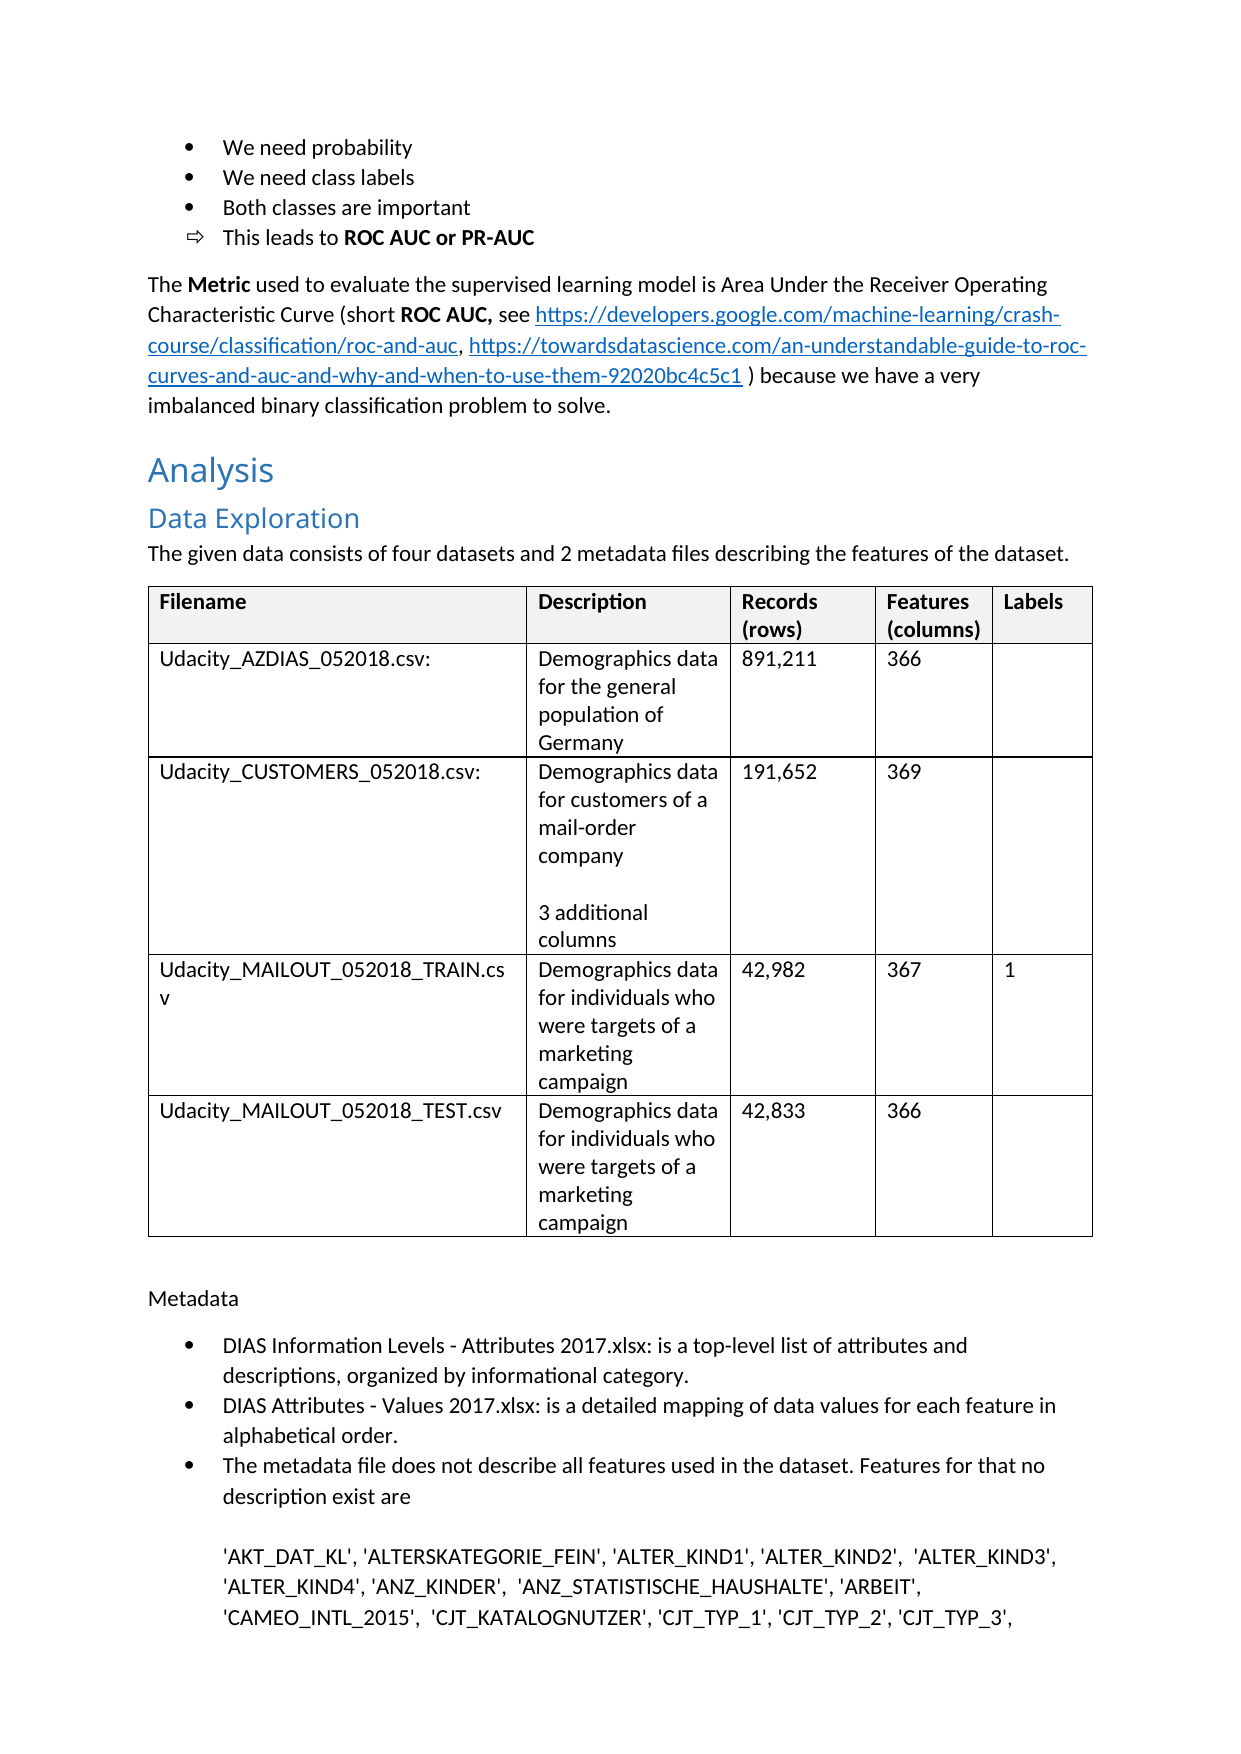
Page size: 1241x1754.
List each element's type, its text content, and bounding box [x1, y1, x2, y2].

table_cell 191,652 [731, 758, 875, 954]
table_cell 366 [876, 644, 992, 756]
subtitle Analysis [148, 446, 1093, 492]
table_cell Udacity_CUSTOMERS_052018.csv: [149, 758, 526, 954]
list DIAS Attributes - Values 2017.xlsx: is a detailed mapping of data values for each feature in alphabetical order. [185, 1391, 1093, 1449]
table_header Labels [993, 587, 1092, 643]
table_cell [993, 644, 1092, 756]
table_cell 366 [876, 1096, 992, 1236]
table_cell 369 [876, 758, 992, 954]
list We need probability [185, 133, 1093, 161]
subtitle Data Exploration [148, 499, 1093, 536]
list This leads to ROC AUC or PR-AUC [185, 223, 1093, 252]
table_cell Udacity_AZDIAS_052018.csv: [149, 644, 526, 756]
table_header Features (columns) [876, 587, 992, 643]
table_cell 42,982 [731, 955, 875, 1095]
table_header Description [527, 587, 730, 643]
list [185, 1452, 1093, 1631]
table_cell [993, 758, 1092, 954]
table_cell 367 [876, 955, 992, 1095]
table_cell [993, 1096, 1092, 1236]
text Metadata [148, 1284, 1093, 1312]
table_cell 1 [993, 955, 1092, 1095]
table_cell Demographics data for customers of a mail-order company 3 additional columns [527, 758, 730, 954]
text The given data consists of four datasets and 2 metadata files describing the features of the dataset. [148, 539, 1093, 567]
table_cell Demographics data for individuals who were targets of a marketing campaign [527, 1096, 730, 1236]
table_header Records (rows) [731, 587, 875, 643]
table_cell Udacity_MAILOUT_052018_TRAIN.csv [149, 955, 526, 1095]
list We need class labels [185, 163, 1093, 191]
table_cell Demographics data for individuals who were targets of a marketing campaign [527, 955, 730, 1095]
list DIAS Information Levels - Attributes 2017.xlsx: is a top-level list of attributes and descriptions, organized by informational category. [185, 1331, 1093, 1389]
table_cell 891,211 [731, 644, 875, 756]
list Both classes are important [185, 193, 1093, 221]
text The Metric used to evaluate the supervised learning model is Area Under the Receiver Operating Characteristic Curve (short ROC AUC, see https://developers.google.com/machine-learning/crash-course/classification/roc-and-auc, https://towardsdatascience.com/an-understandable-guide-to-roc-curves-and-auc-and-why-and-when-to-use-them-92020bc4c5c1 ) because we have a very imbalanced binary classification problem to solve. [148, 270, 1093, 419]
table_header Filename [149, 587, 526, 643]
table_cell Udacity_MAILOUT_052018_TEST.csv [149, 1096, 526, 1236]
table_cell Demographics data for the general population of Germany [527, 644, 730, 756]
table_cell 42,833 [731, 1096, 875, 1236]
